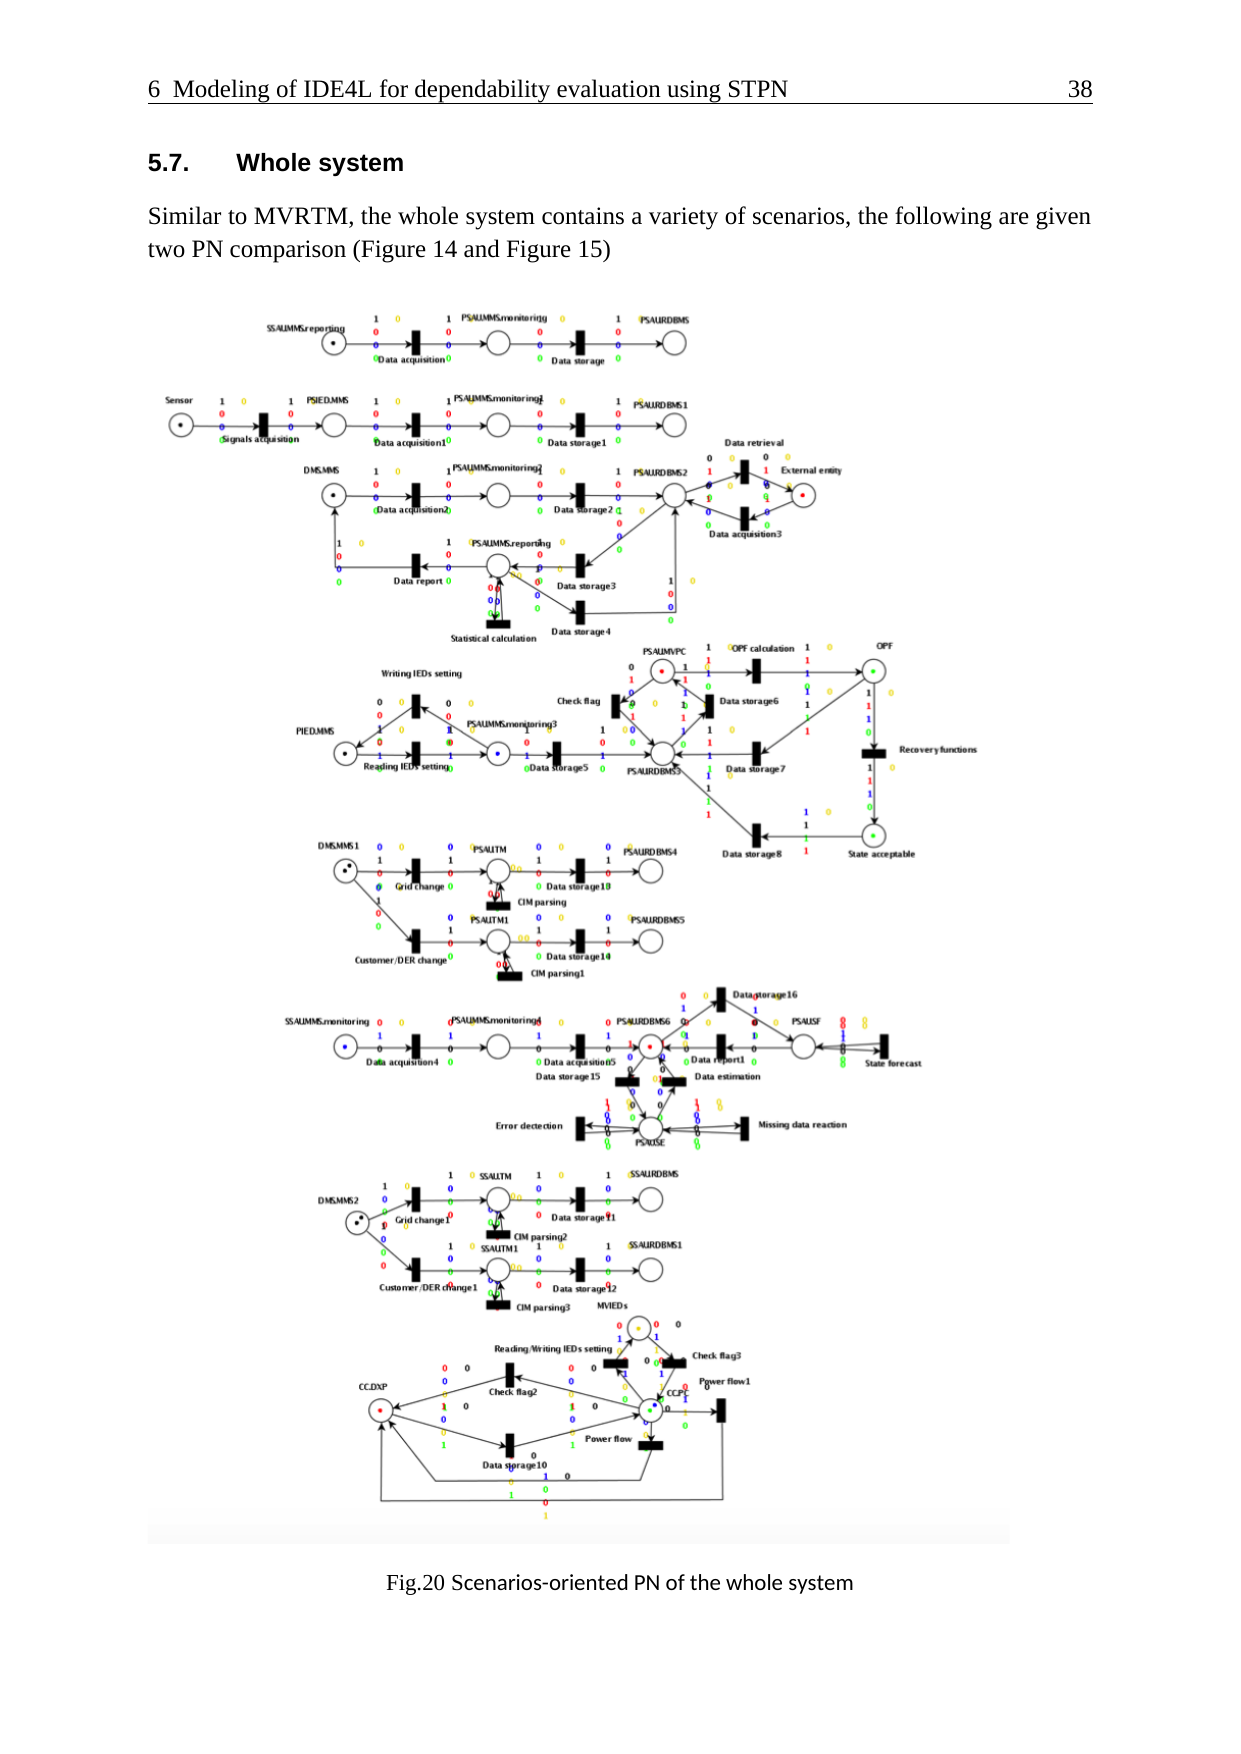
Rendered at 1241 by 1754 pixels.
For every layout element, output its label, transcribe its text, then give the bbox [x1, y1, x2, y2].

picture [147, 288, 1010, 1544]
title Whole system [148, 148, 1093, 176]
text Similar to MVRTM, the whole system contains a variety of scenarios, the following are given two PN comparison (Figure 14 and Figure 15) [148, 201, 1093, 263]
text Fig.20 Scenarios-oriented PN of the whole system [148, 1568, 1093, 1596]
